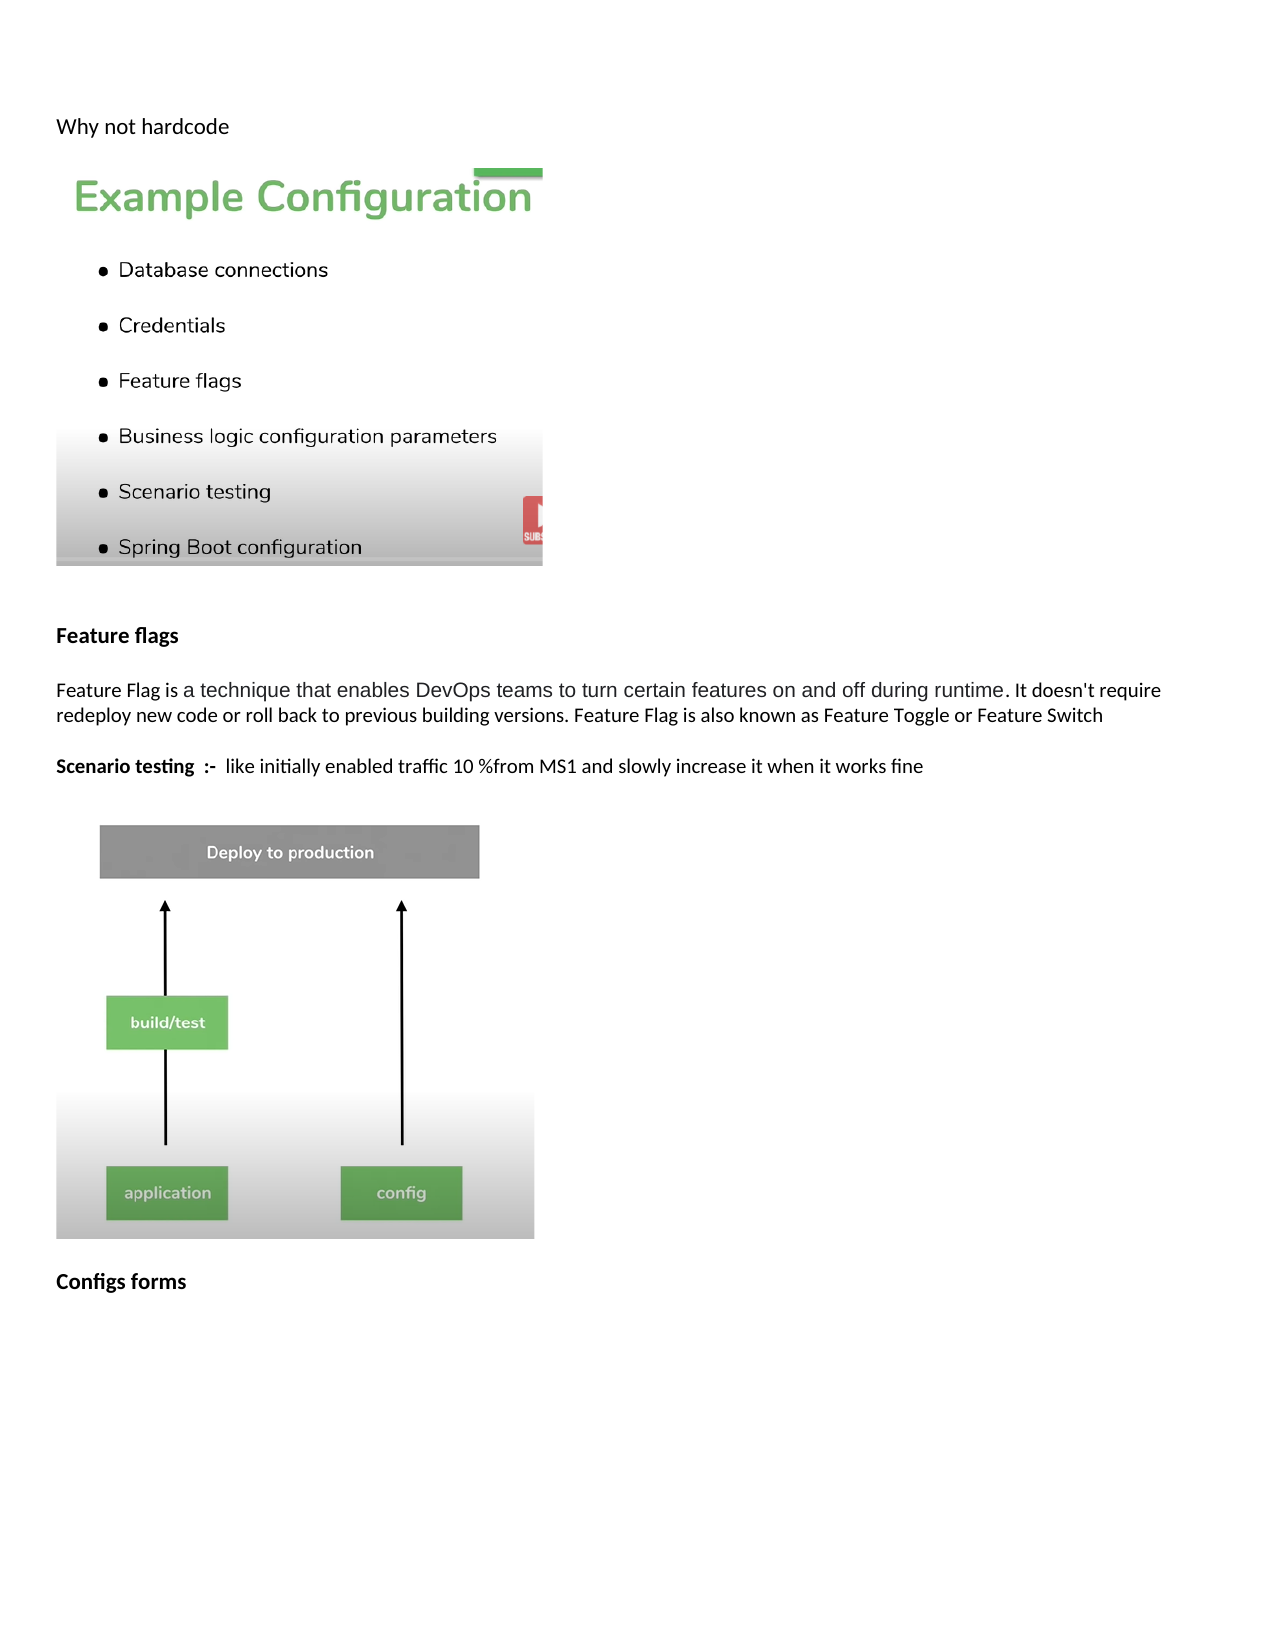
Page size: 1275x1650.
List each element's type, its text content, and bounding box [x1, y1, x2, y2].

text Feature Flag is a technique that enables DevOps teams to turn certain features on and off during runtime. It doesn't require redeploy new code or roll back to previous building versions. Feature Flag is also known as Feature Toggle or Feature Switch [56, 677, 1209, 728]
picture [56, 168, 543, 566]
text Configs forms [56, 1267, 1209, 1295]
text Feature flags [56, 621, 1209, 649]
text Why not hardcode [56, 112, 1209, 140]
picture [56, 804, 535, 1239]
text Scenario testing :- like initially enabled traffic 10 %from MS1 and slowly increase it when it works fine [56, 753, 1209, 779]
